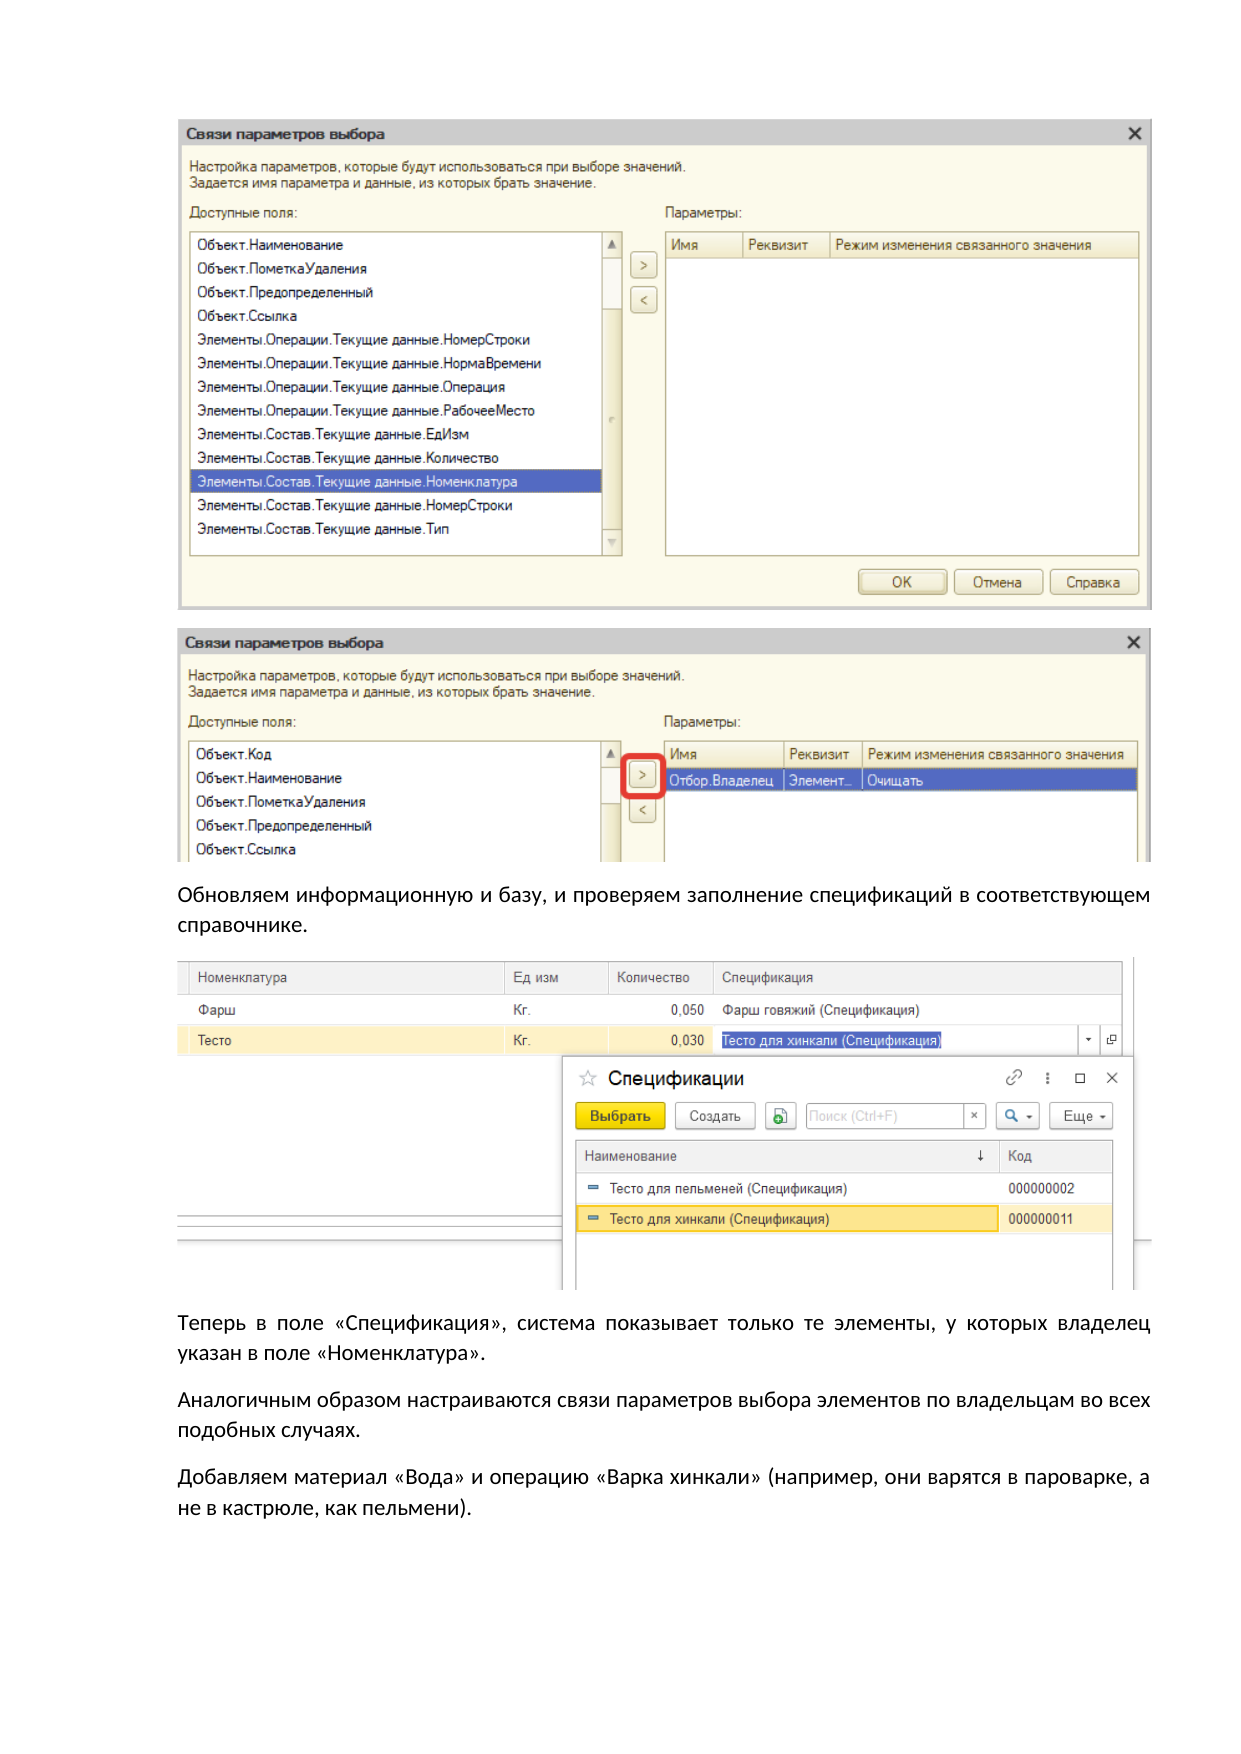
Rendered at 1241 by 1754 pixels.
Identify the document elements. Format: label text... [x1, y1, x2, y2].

text Теперь в поле «Спецификация», система показывает только те элементы, у которых владелец указан в поле «Номенклатура». [177, 1308, 1152, 1366]
picture [177, 628, 1152, 862]
picture [177, 118, 1152, 610]
text Добавляем материал «Вода» и операцию «Варка хинкали» (например, они варятся в пароварке, а не в кастрюле, как пельмени). [177, 1462, 1152, 1521]
text Аналогичным образом настраиваются связи параметров выбора элементов по владельцам во всех подобных случаях. [177, 1385, 1152, 1443]
picture [177, 957, 1152, 1290]
text Обновляем информационную и базу, и проверяем заполнение спецификаций в соответствующем справочнике. [177, 880, 1152, 938]
